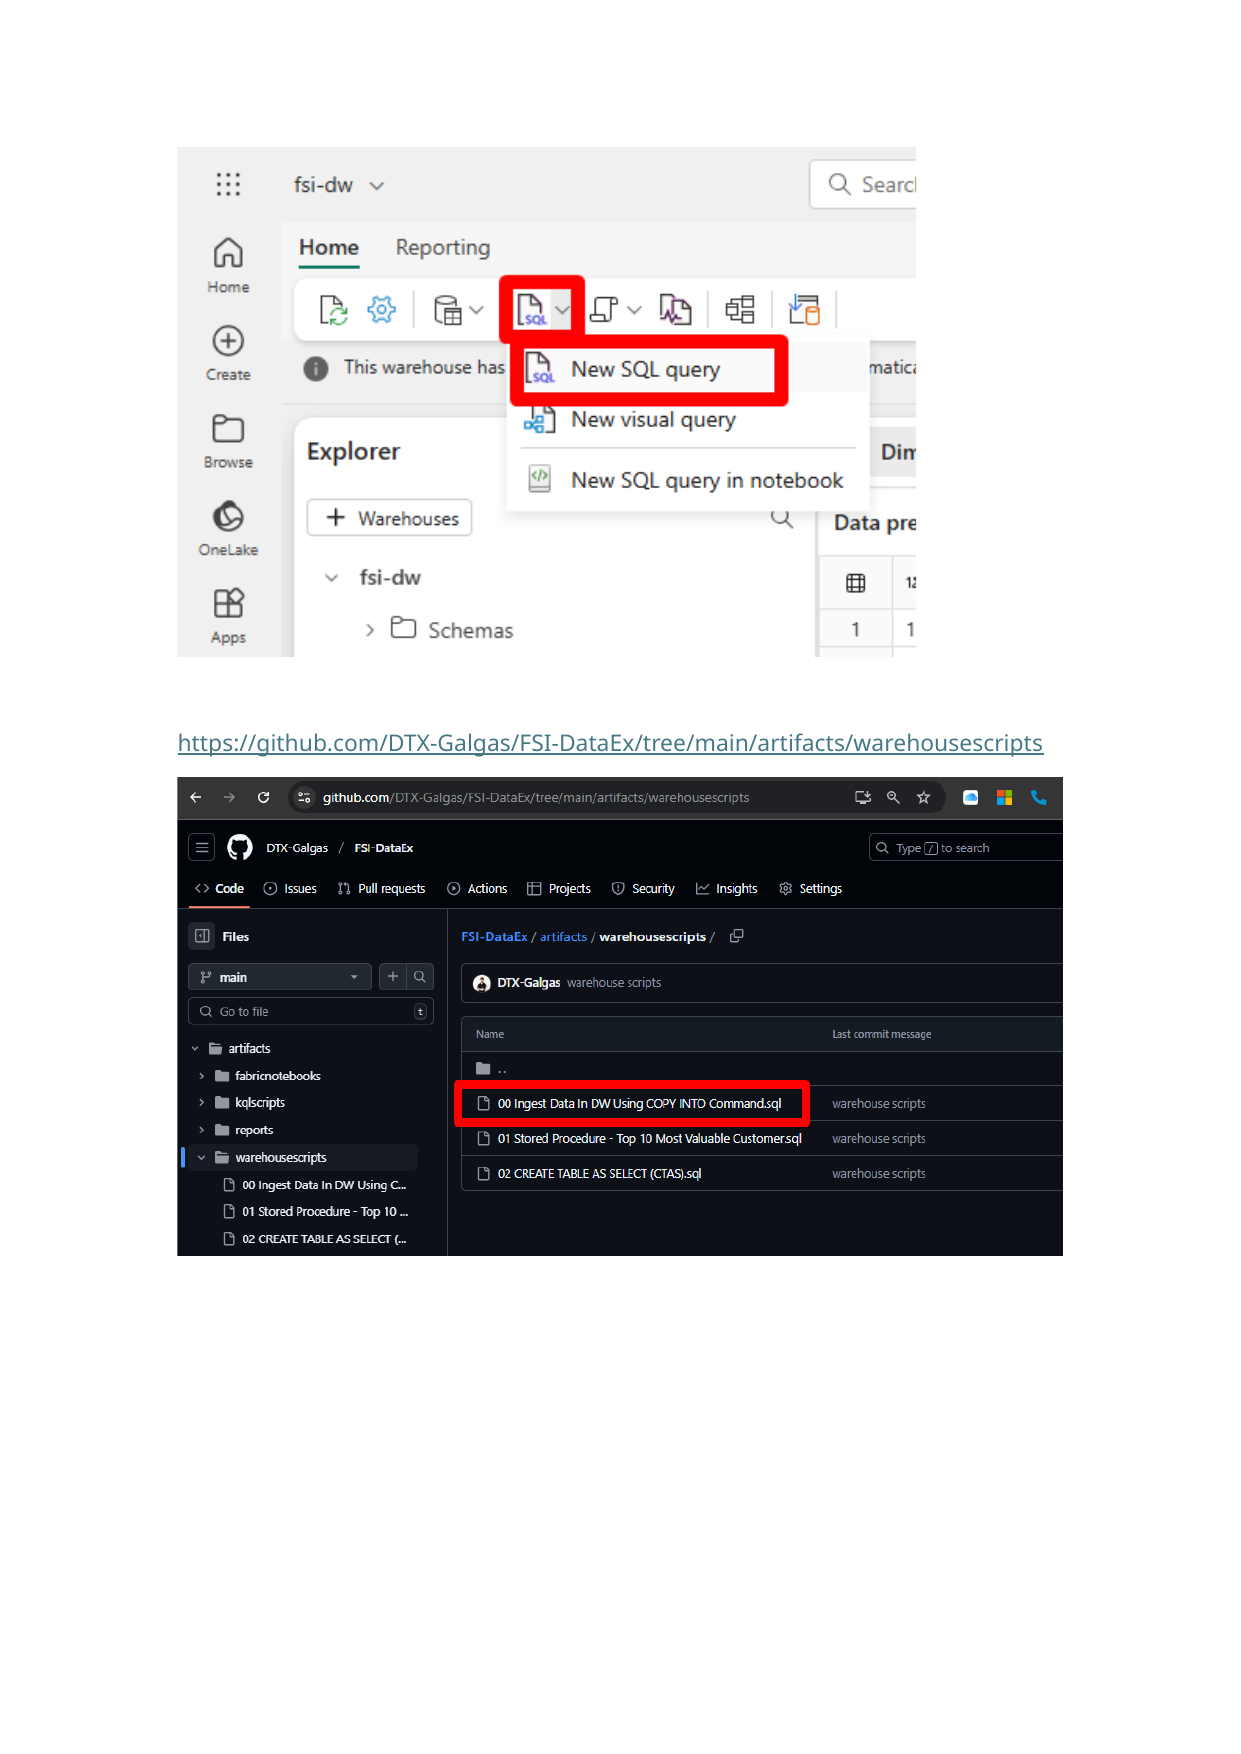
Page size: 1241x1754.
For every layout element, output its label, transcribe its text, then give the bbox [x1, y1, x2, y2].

text https://github.com/DTX-Galgas/FSI-DataEx/tree/main/artifacts/warehousescripts [177, 727, 1063, 758]
picture [177, 147, 917, 657]
picture [177, 777, 1063, 1256]
